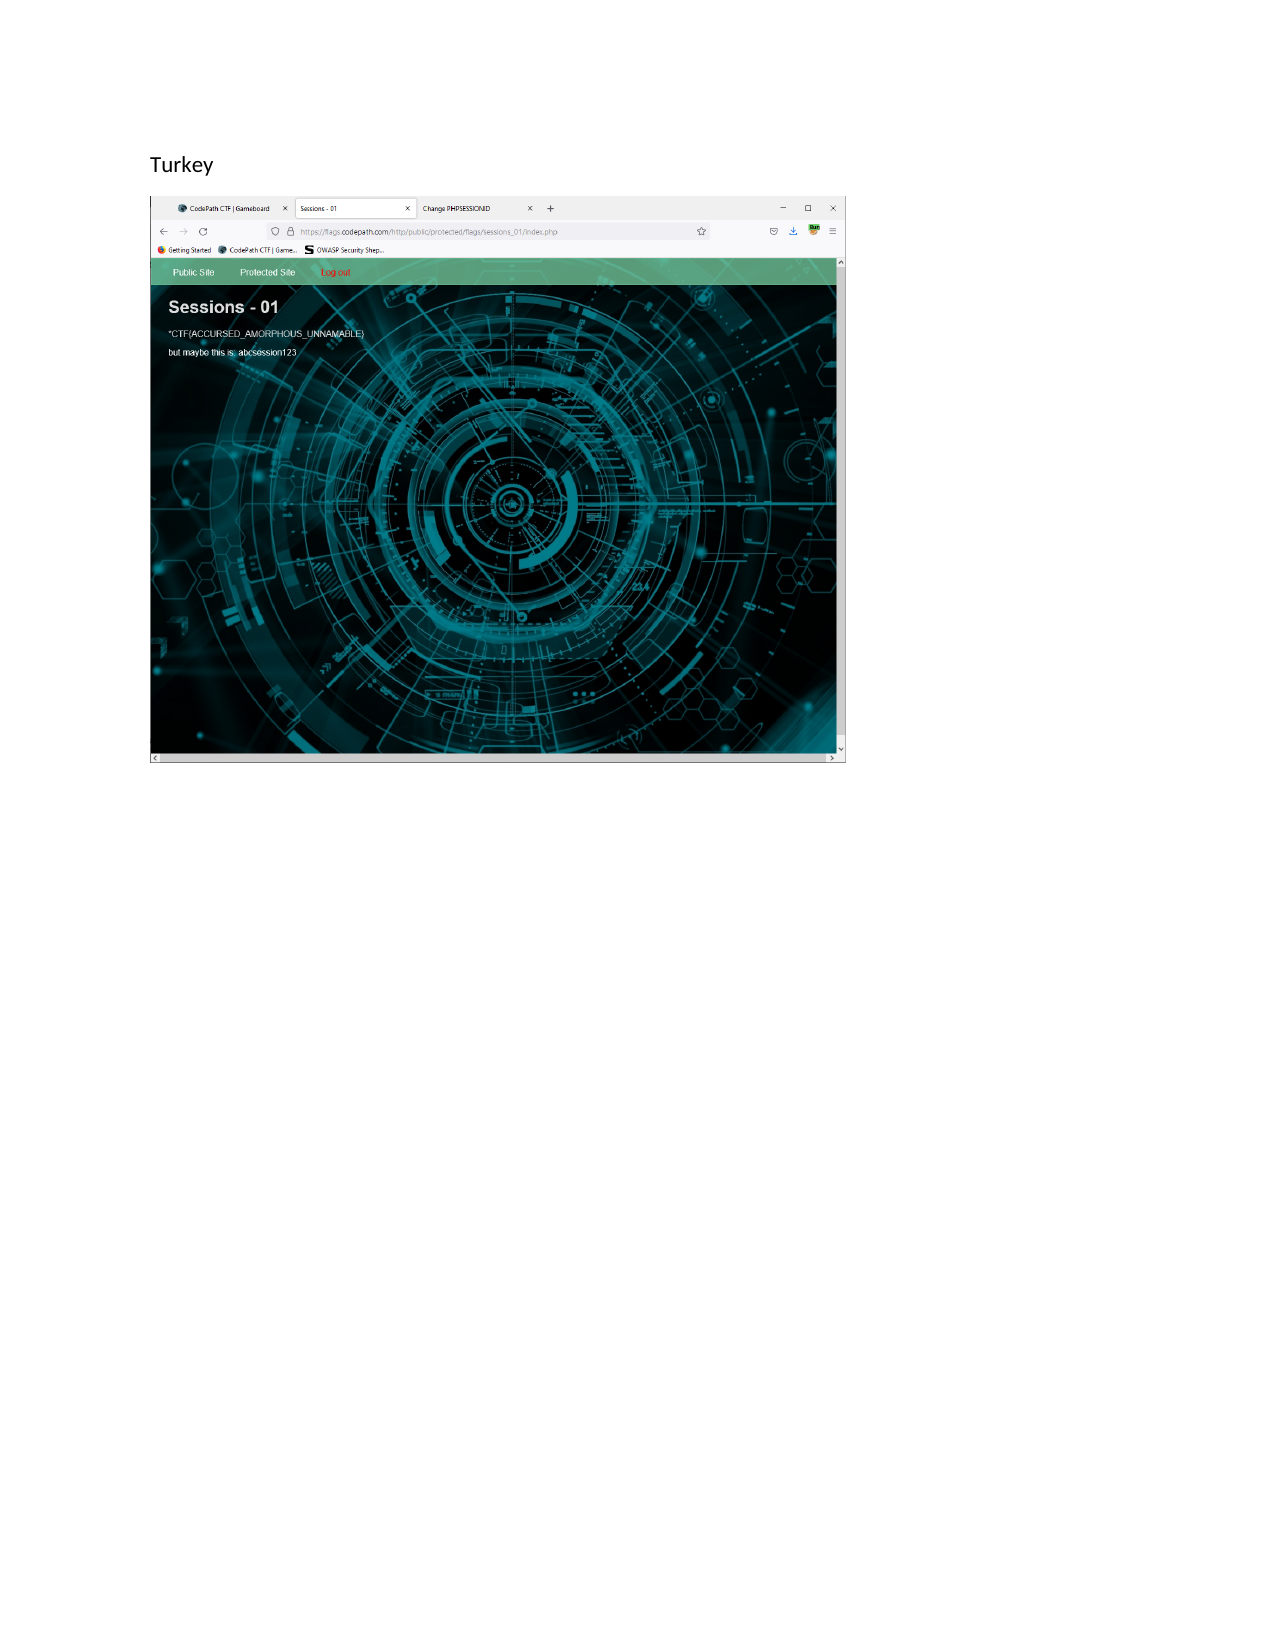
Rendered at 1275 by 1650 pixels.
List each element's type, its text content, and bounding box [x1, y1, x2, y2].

text Turkey [150, 150, 1125, 178]
picture [150, 196, 846, 763]
